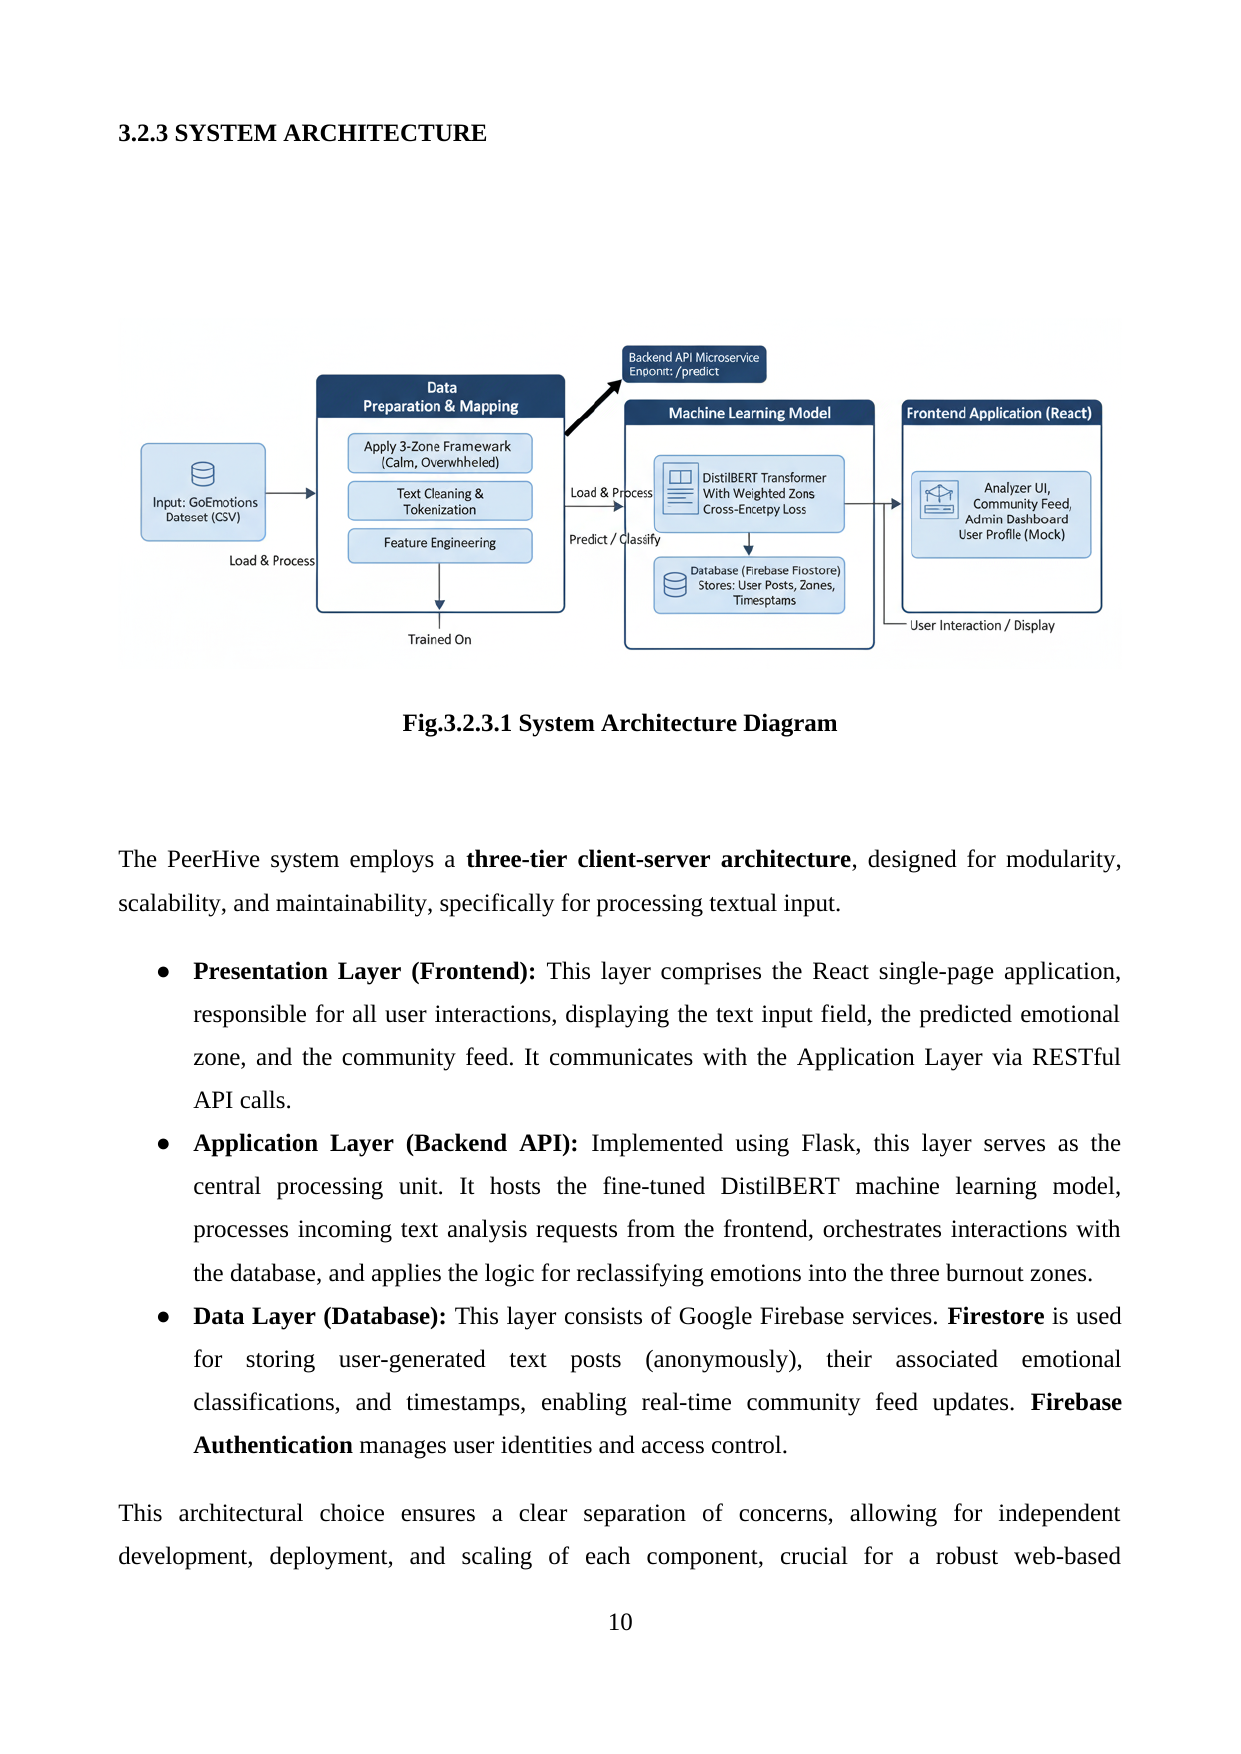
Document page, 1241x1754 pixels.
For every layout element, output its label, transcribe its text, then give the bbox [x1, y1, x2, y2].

list Application Layer (Backend API): Implemented using Flask, this layer serves as the central processing unit. It hosts the fine-tuned DistilBERT machine learning model, processes incoming text analysis requests from the frontend, orchestrates interactions with the database, and applies the logic for reclassifying emotions into the three burnout zones. [156, 1128, 1122, 1286]
list Data Layer (Database): This layer consists of Google Firebase services. Firestore is used for storing user-generated text posts (anonymously), their associated emotional classifications, and timestamps, enabling real-time community feed updates. Firebase Authentication manages user identities and access control. [156, 1301, 1122, 1459]
text Fig.3.2.3.1 System Architecture Diagram [118, 708, 1122, 737]
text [118, 1498, 1122, 1570]
list Presentation Layer (Frontend): This layer comprises the React single-page application, responsible for all user interactions, displaying the text input field, the predicted emotional zone, and the community feed. It communicates with the Application Layer via RESTful API calls. [156, 956, 1122, 1114]
text 3.2.3 SYSTEM ARCHITECTURE [118, 118, 1122, 147]
text The PeerHive system employs a three-tier client-server architecture, designed for modularity, scalability, and maintainability, specifically for processing textual input. [118, 844, 1122, 916]
picture [118, 318, 1123, 669]
